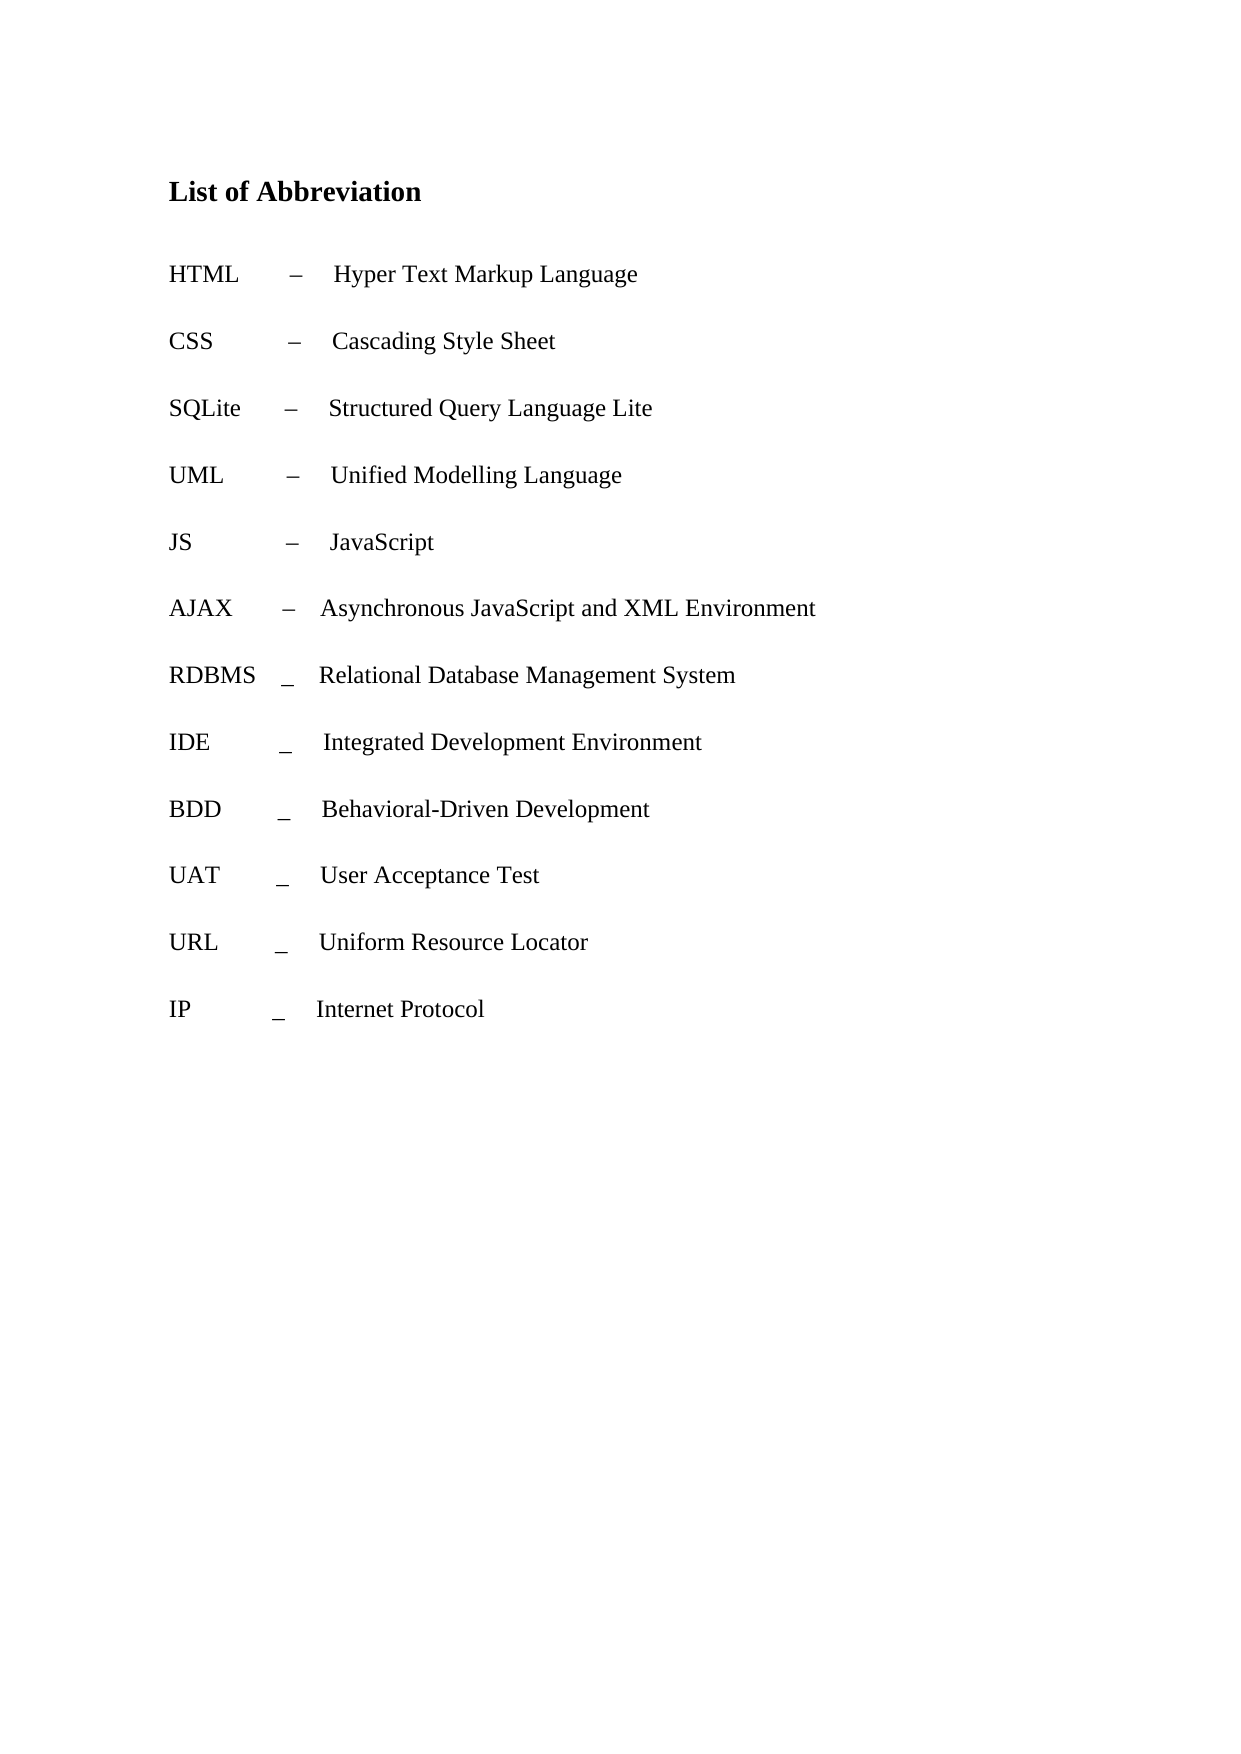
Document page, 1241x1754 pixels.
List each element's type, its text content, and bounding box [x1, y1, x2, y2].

subtitle CSS – Cascading Style Sheet [169, 326, 1128, 355]
subtitle RDBMS _ Relational Database Management System [169, 660, 1128, 689]
subtitle IDE _ Integrated Development Environment [169, 727, 1128, 756]
subtitle IP _ Internet Protocol [169, 994, 1128, 1023]
subtitle HTML – Hyper Text Markup Language [169, 259, 1128, 288]
subtitle BDD _ Behavioral-Driven Development [169, 794, 1128, 822]
subtitle JS – JavaScript [169, 527, 1128, 555]
subtitle List of Abbreviation [169, 174, 1128, 207]
subtitle SQLite – Structured Query Language Lite [169, 393, 1128, 422]
subtitle URL _ Uniform Resource Locator [169, 927, 1128, 956]
subtitle AJAX – Asynchronous JavaScript and XML Environment [169, 593, 1128, 622]
subtitle UML – Unified Modelling Language [169, 460, 1128, 488]
subtitle UAT _ User Acceptance Test [169, 860, 1128, 889]
